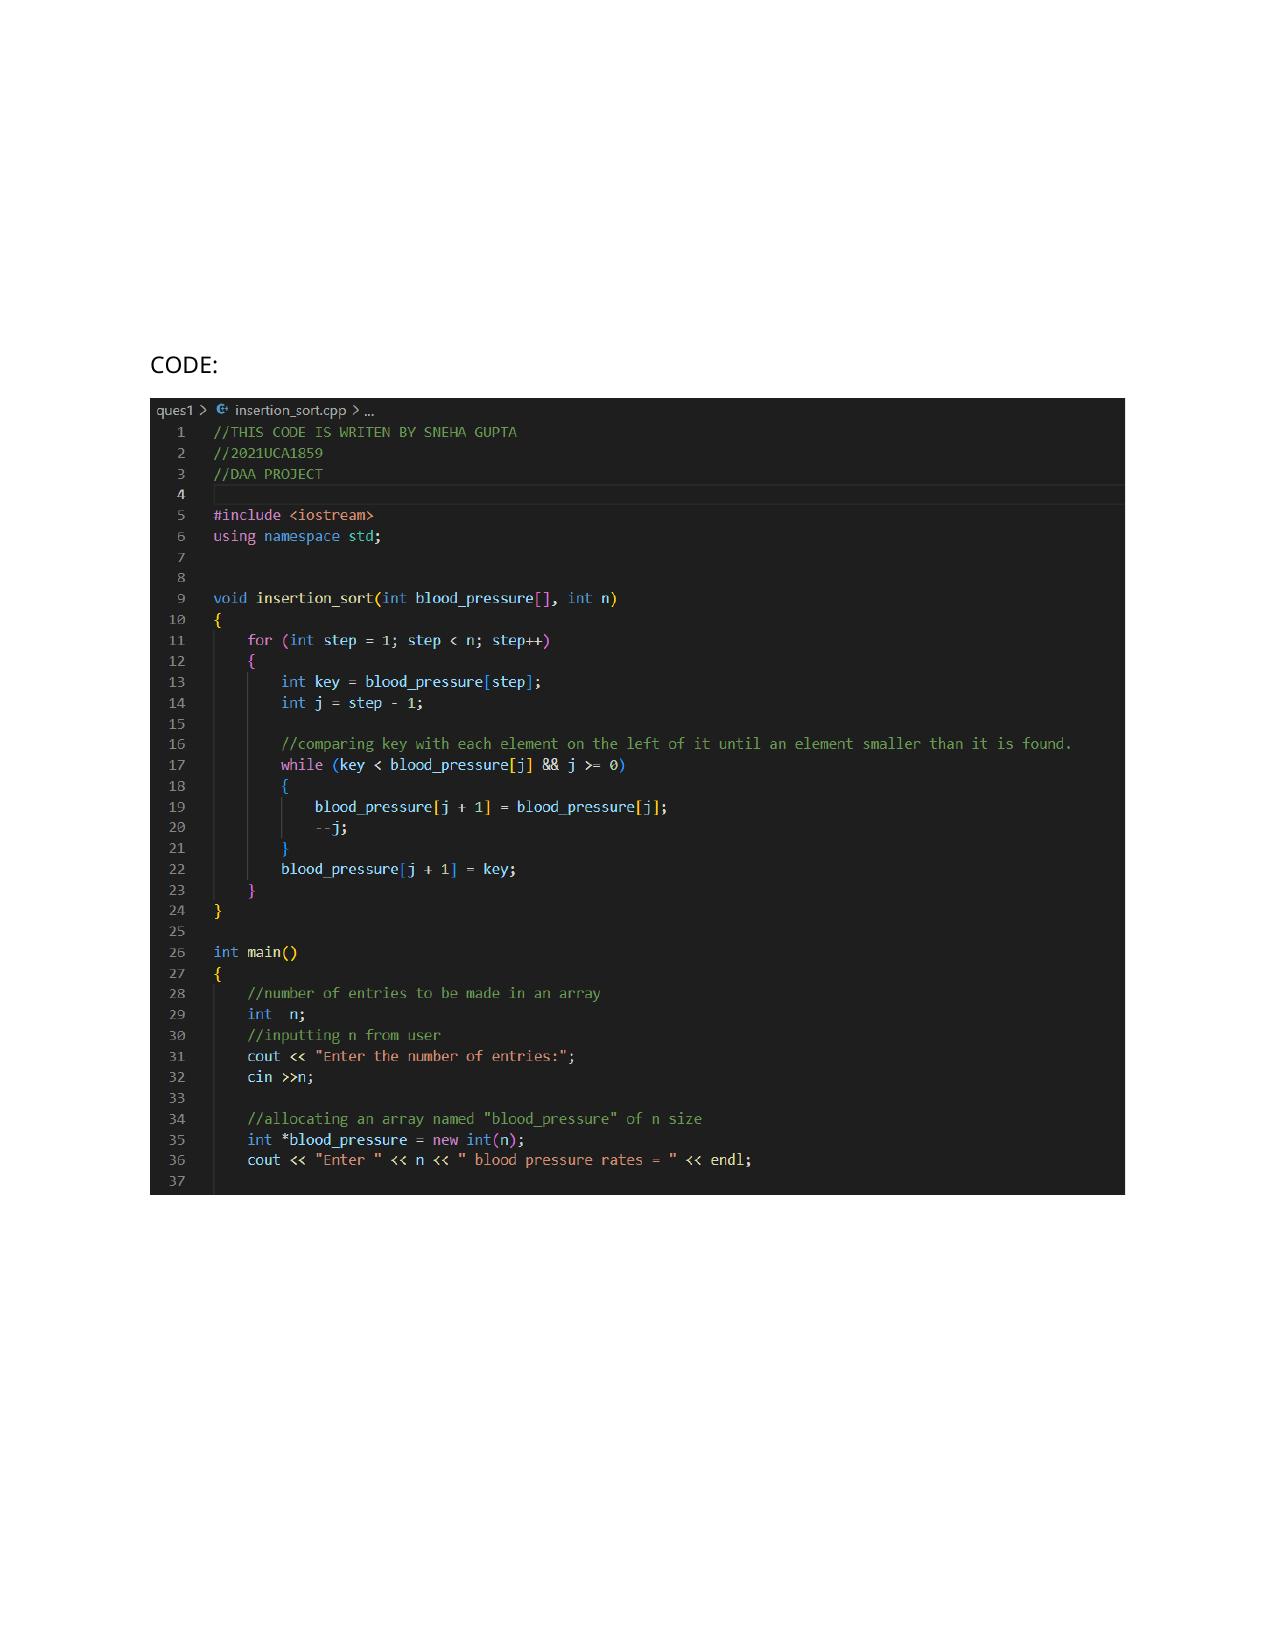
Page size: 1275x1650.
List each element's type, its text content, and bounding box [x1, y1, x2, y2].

text CODE: [150, 349, 1125, 380]
picture [150, 398, 1125, 1195]
